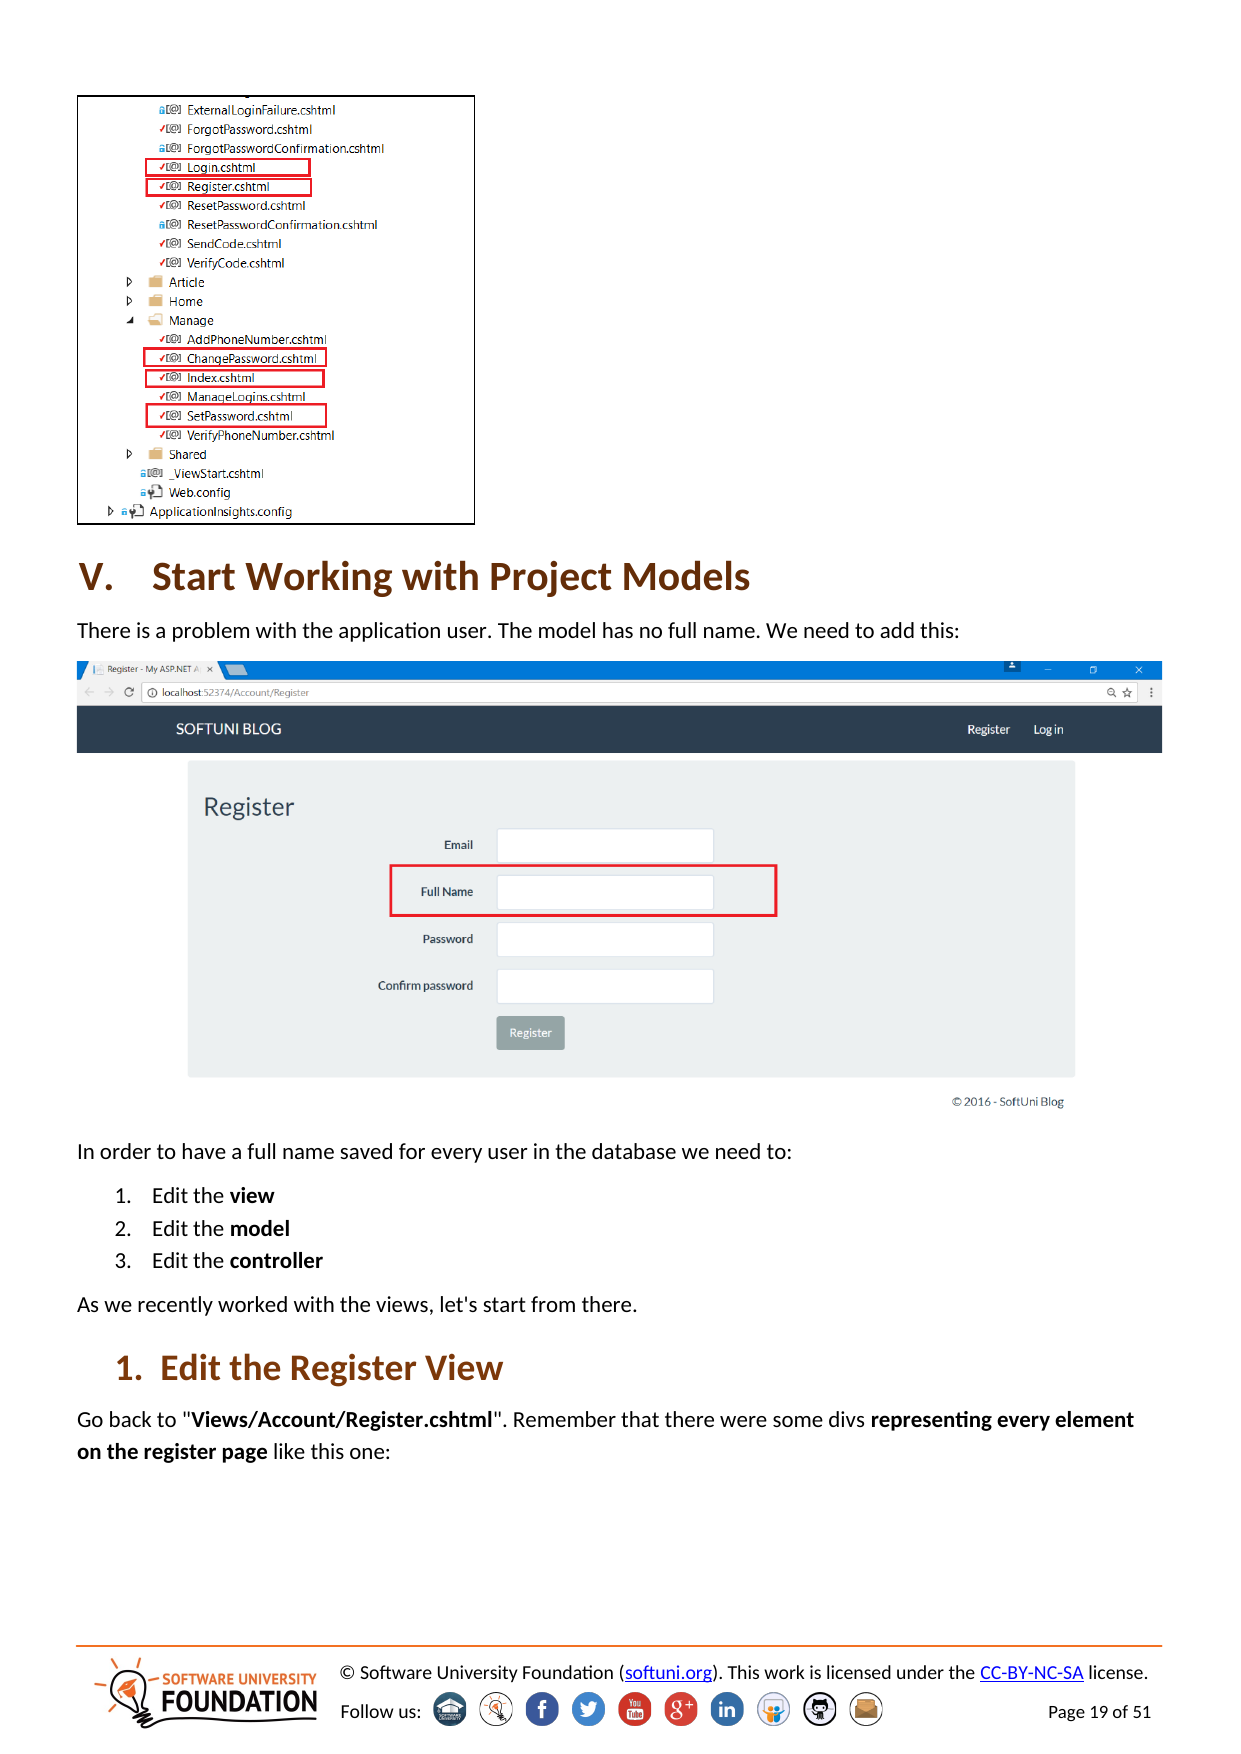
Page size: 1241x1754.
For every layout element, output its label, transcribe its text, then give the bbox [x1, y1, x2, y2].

picture [710, 1692, 744, 1726]
picture [479, 1692, 513, 1726]
picture [525, 1692, 559, 1726]
picture [849, 1692, 883, 1726]
picture [78, 97, 474, 523]
text There is a problem with the application user. The model has no full name. We need to add this: [77, 617, 1163, 645]
picture [618, 1692, 652, 1726]
text In order to have a full name saved for every user in the database we need to: [77, 1137, 1163, 1165]
subtitle Start Working with Project Models [114, 550, 1163, 601]
text Go back to "Views/Account/Register.cshtml". Remember that there were some divs representing every element on the register page like this one: [77, 1405, 1163, 1465]
picture [803, 1692, 837, 1726]
picture [76, 661, 1163, 1121]
list Edit the view [114, 1182, 1163, 1209]
text As we recently worked with the views, let's start from there. [77, 1291, 1163, 1319]
list Edit the controller [114, 1246, 1163, 1274]
list Edit the model [114, 1214, 1163, 1242]
picture [433, 1692, 467, 1726]
picture [664, 1692, 698, 1726]
picture [757, 1692, 790, 1726]
subtitle Edit the Register View [114, 1344, 1163, 1389]
picture [572, 1692, 605, 1726]
picture [93, 1656, 317, 1729]
